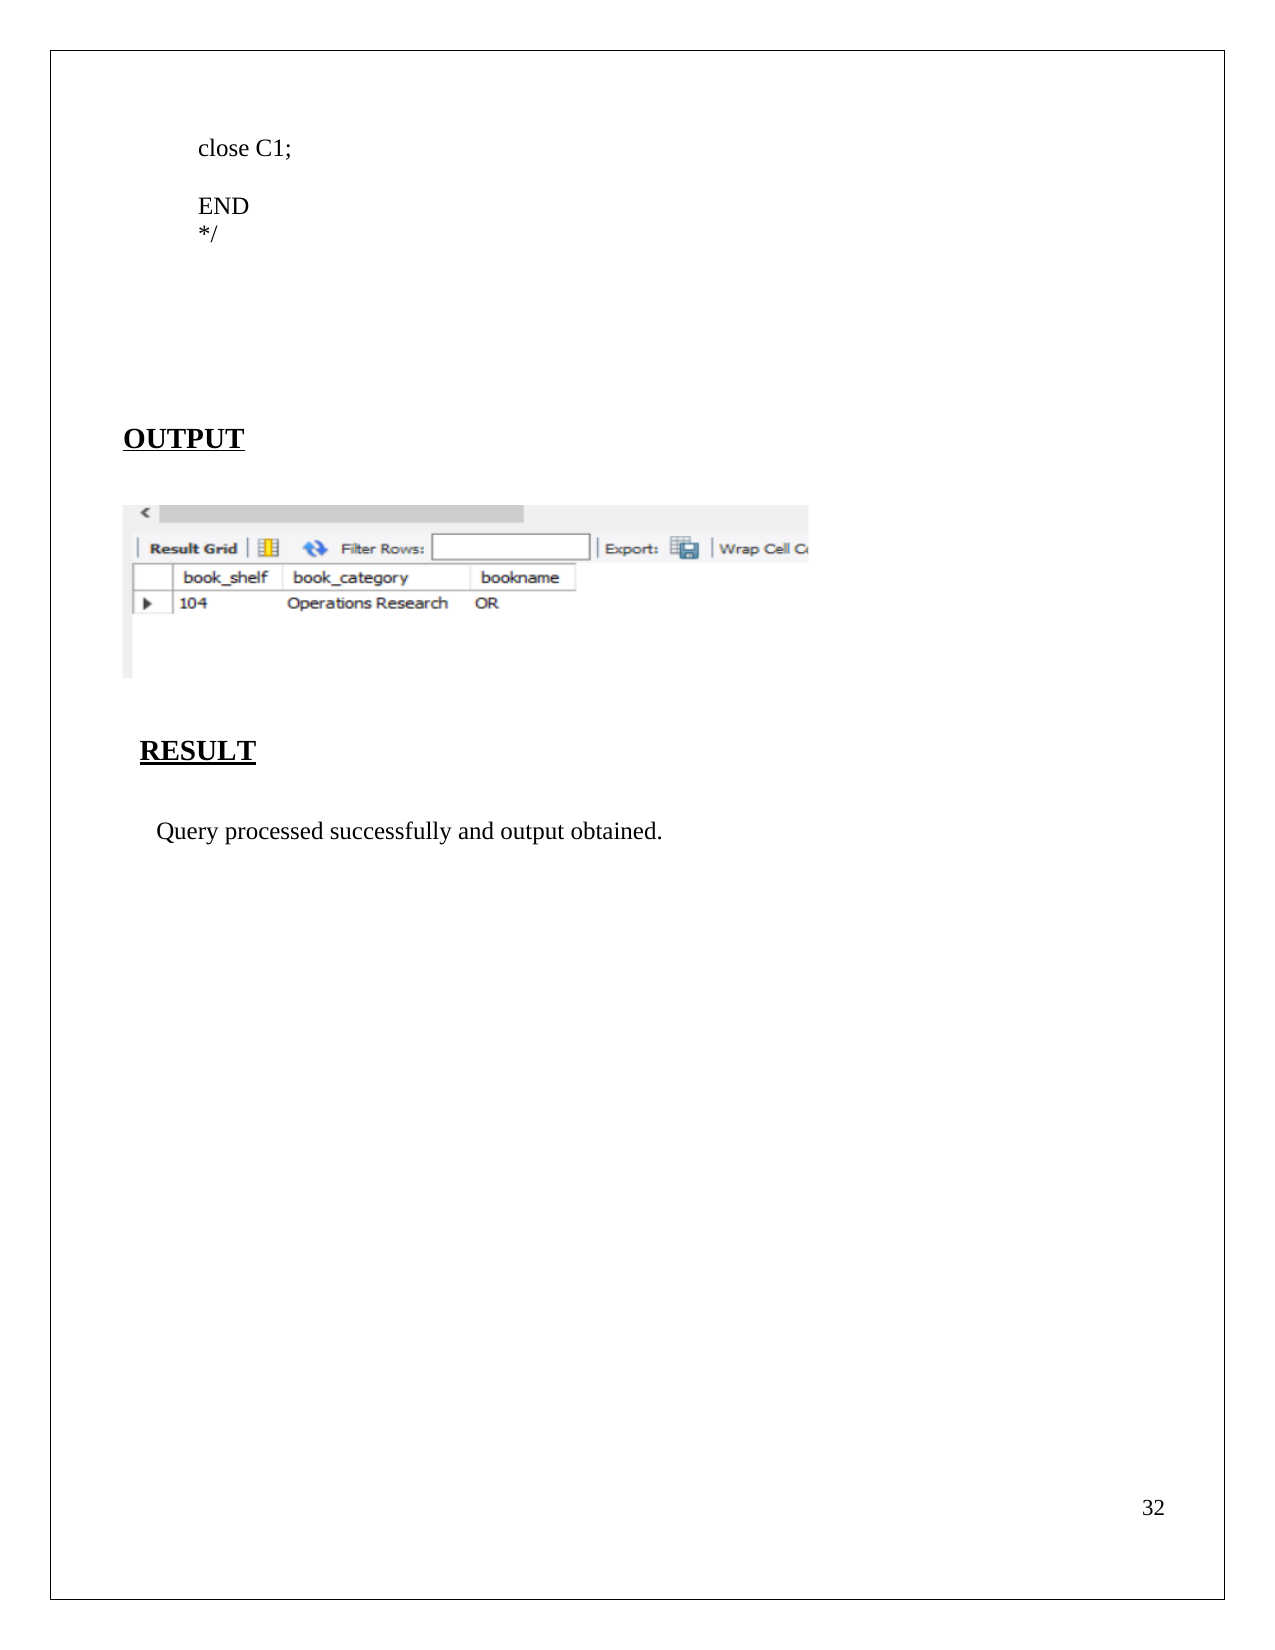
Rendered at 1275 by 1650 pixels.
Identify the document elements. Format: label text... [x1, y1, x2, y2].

picture [121, 505, 810, 678]
text */ [198, 219, 1164, 248]
text OUTPUT [123, 421, 1164, 454]
subtitle RESULT [139, 733, 1164, 766]
text Query processed successfully and output obtained. [139, 816, 1164, 845]
text END [198, 191, 1164, 219]
text close C1; [198, 133, 1164, 162]
